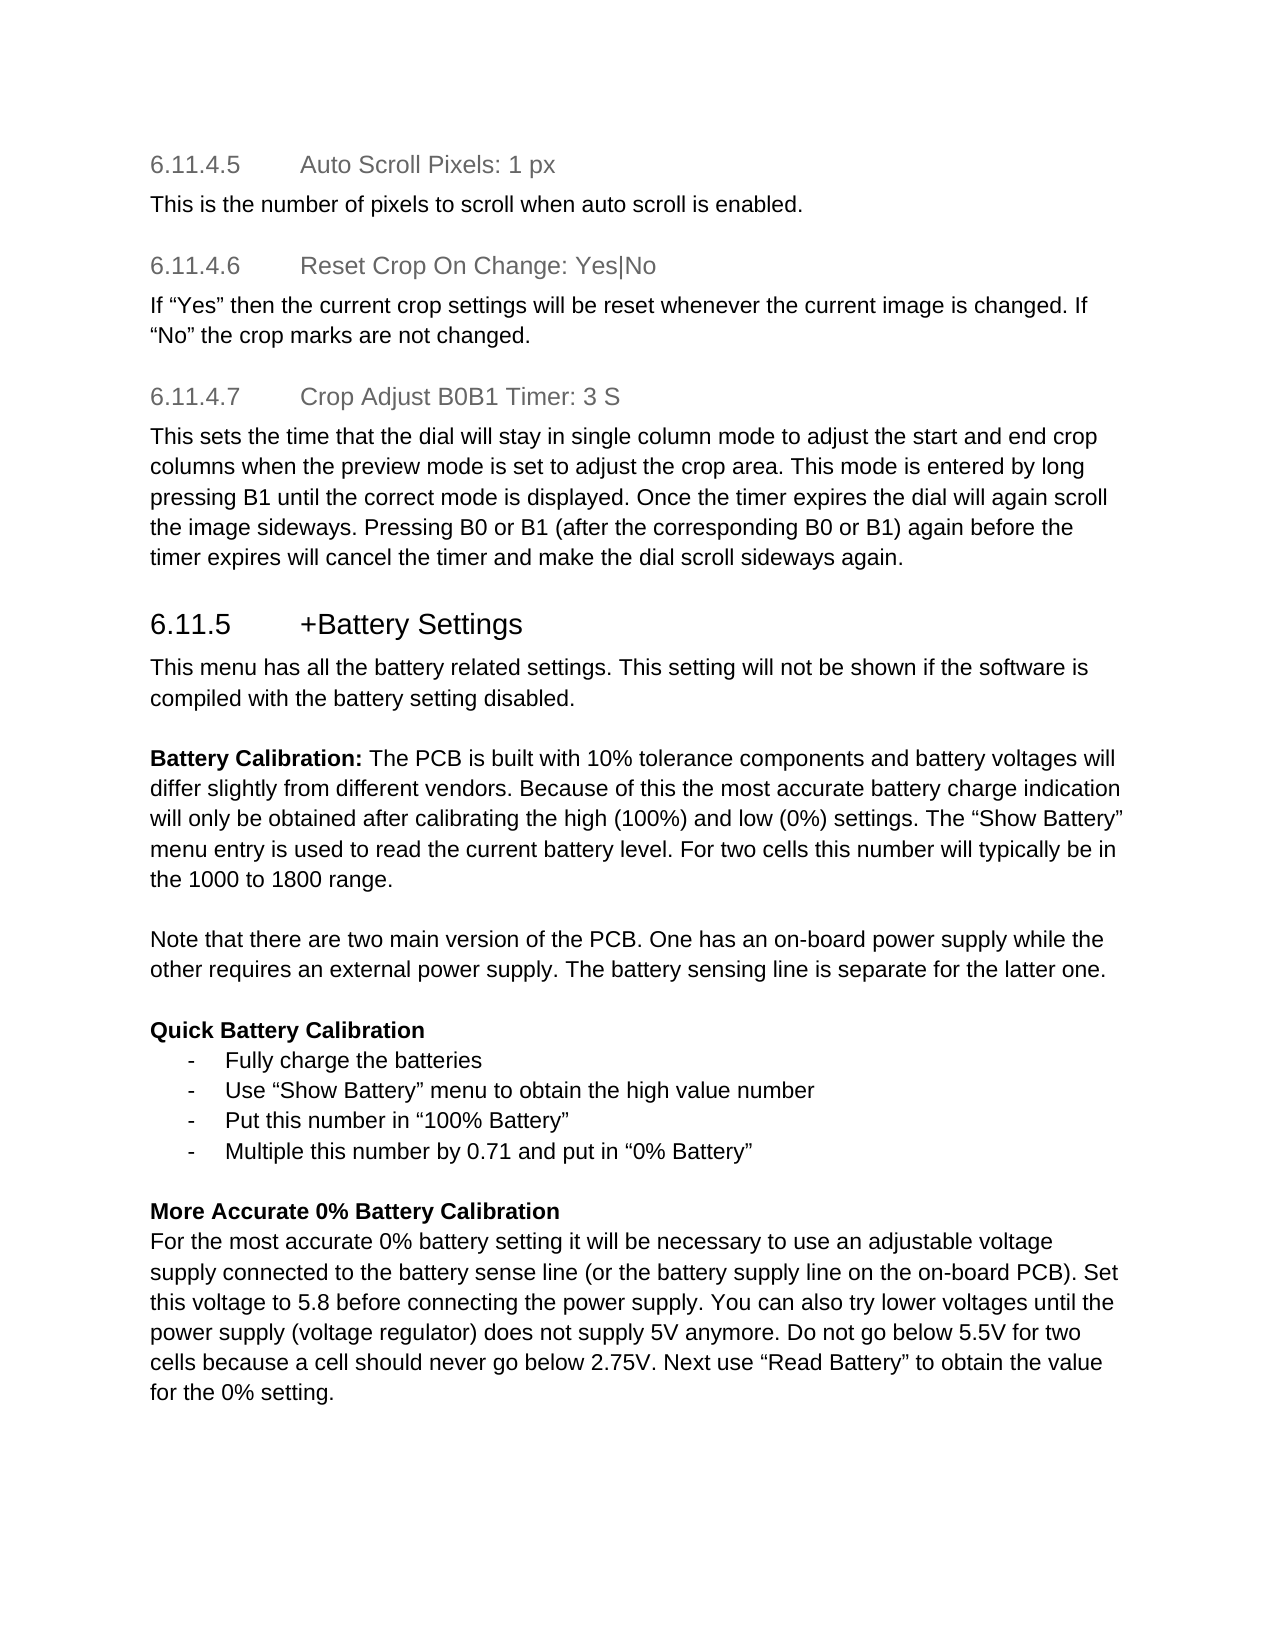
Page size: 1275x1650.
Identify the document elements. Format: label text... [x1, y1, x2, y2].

list Fully charge the batteries [187, 1047, 1125, 1073]
list Multiple this number by 0.71 and put in “0% Battery” [187, 1138, 1125, 1164]
text Quick Battery Calibration [150, 1017, 1125, 1043]
text Battery Calibration: The PCB is built with 10% tolerance components and battery voltages will differ slightly from different vendors. Because of this the most accurate battery charge indication will only be obtained after calibrating the high (100%) and low (0%) settings. The “Show Battery” menu entry is used to read the current battery level. For two cells this number will typically be in the 1000 to 1800 range. [150, 745, 1125, 892]
text If “Yes” then the current crop settings will be reset whenever the current image is changed. If “No” the crop marks are not changed. [150, 292, 1125, 349]
text This menu has all the battery related settings. This setting will not be shown if the software is compiled with the battery setting disabled. [150, 654, 1125, 711]
text More Accurate 0% Battery Calibration [150, 1198, 1125, 1224]
subtitle Crop Adjust B0B1 Timer: 3 S [150, 382, 1125, 410]
subtitle Auto Scroll Pixels: 1 px [150, 150, 1125, 179]
list Put this number in “100% Battery” [187, 1107, 1125, 1134]
text For the most accurate 0% battery setting it will be necessary to use an adjustable voltage supply connected to the battery sense line (or the battery supply line on the on-board PCB). Set this voltage to 5.8 before connecting the power supply. You can also try lower voltages until the power supply (voltage regulator) does not supply 5V anymore. Do not go below 5.5V for two cells because a cell should never go below 2.75V. Next use “Read Battery” to obtain the value for the 0% setting. [150, 1228, 1125, 1406]
list Use “Show Battery” menu to obtain the high value number [187, 1077, 1125, 1103]
text This is the number of pixels to scroll when auto scroll is enabled. [150, 191, 1125, 218]
text Note that there are two main version of the PCB. One has an on-board power supply while the other requires an external power supply. The battery sensing line is separate for the latter one. [150, 926, 1125, 983]
subtitle +Battery Settings [150, 607, 1125, 641]
text This sets the time that the dial will stay in single column mode to adjust the start and end crop columns when the preview mode is set to adjust the crop area. This mode is entered by long pressing B1 until the correct mode is displayed. Once the timer expires the dial will again scroll the image sideways. Pressing B0 or B1 (after the corresponding B0 or B1) again before the timer expires will cancel the timer and make the dial scroll sideways again. [150, 423, 1125, 570]
subtitle Reset Crop On Change: Yes|No [150, 251, 1125, 279]
